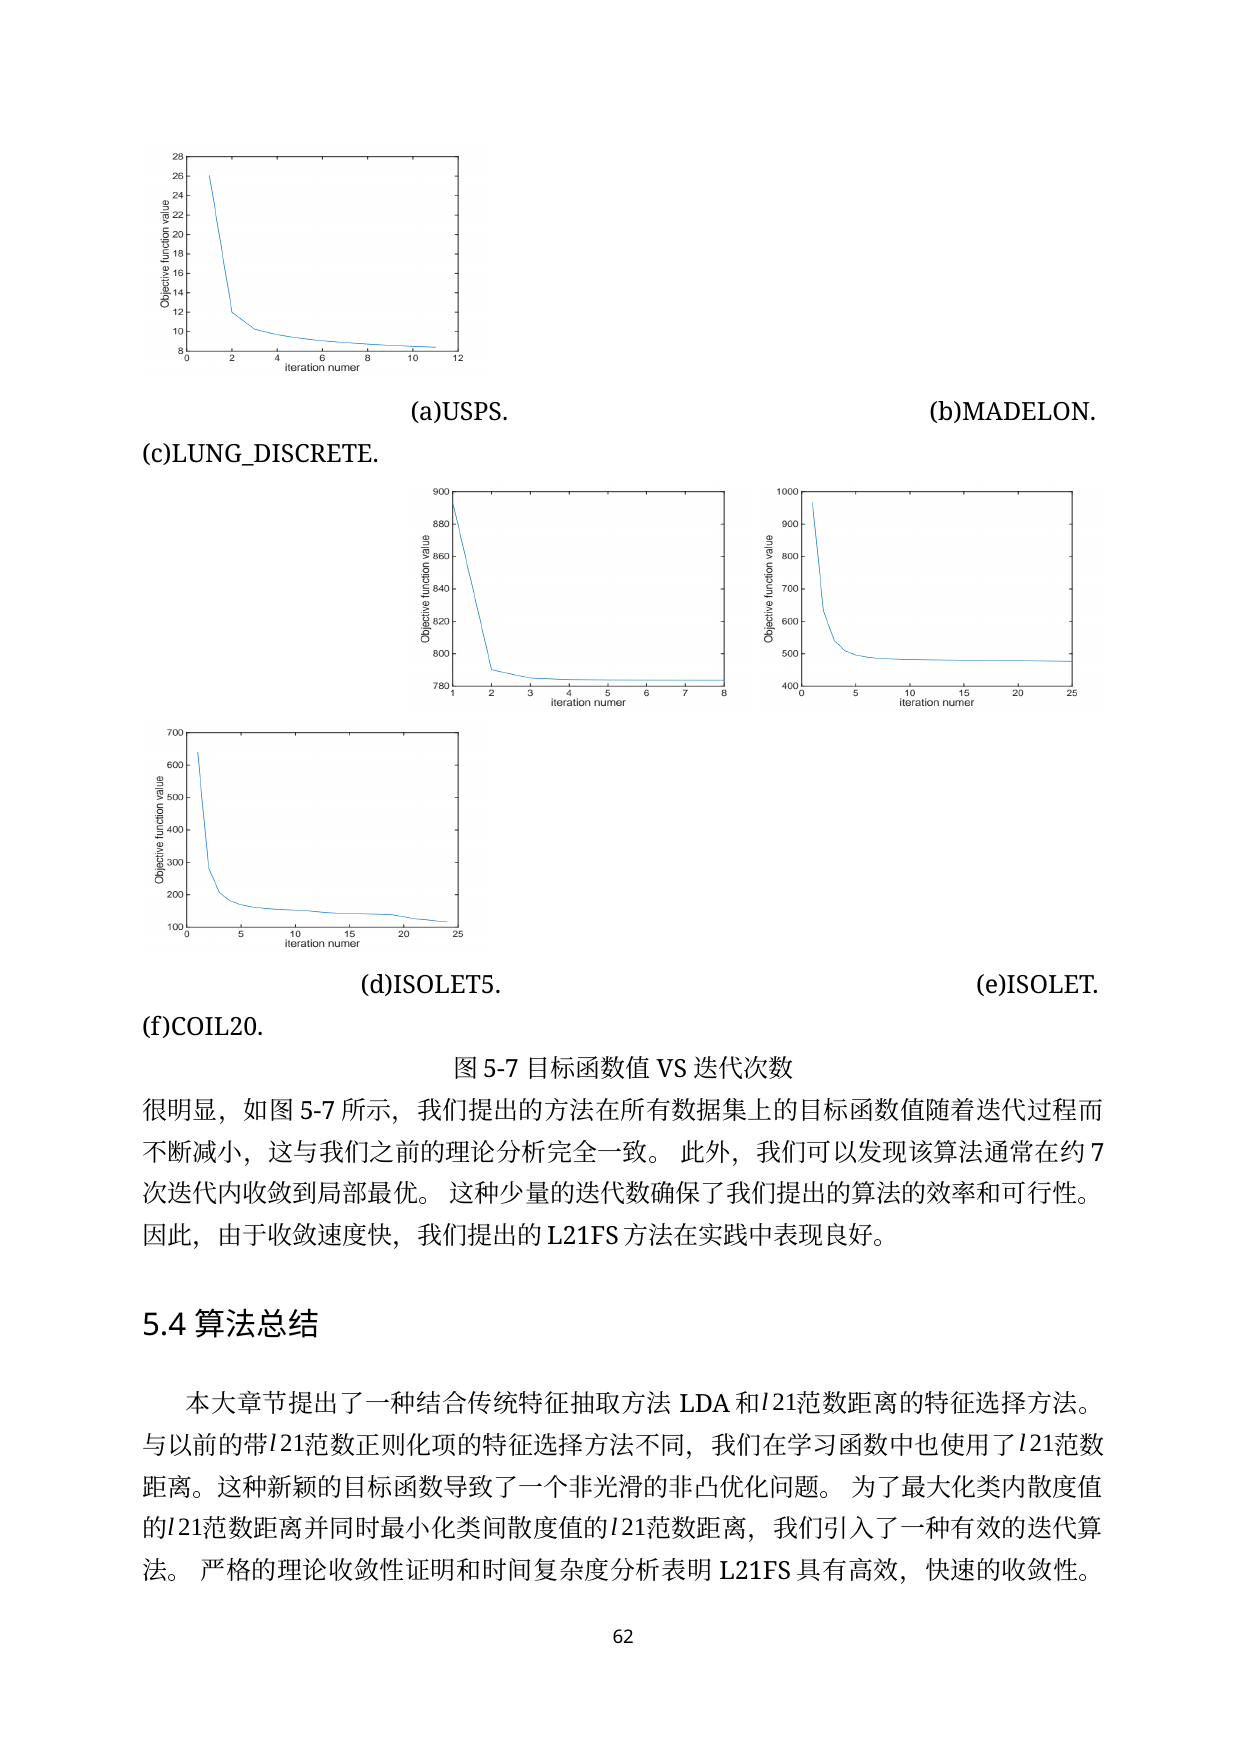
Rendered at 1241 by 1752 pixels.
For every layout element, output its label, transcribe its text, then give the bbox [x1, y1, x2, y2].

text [142, 1381, 1104, 1589]
text (a)USPS. (b)MADELON. (c)LUNG_DISCRETE. [142, 390, 1104, 473]
text 图5-7 目标函数值 VS 迭代次数 [142, 1046, 1104, 1088]
text 5.4 算法总结 [142, 1296, 1104, 1348]
text (d)ISOLET5. (e)ISOLET. (f)COIL20. [142, 963, 1104, 1046]
text 很明显，如图5-7所示，我们提出的方法在所有数据集上的目标函数值随着迭代过程而不断减小，这与我们之前的理论分析完全一致。 此外，我们可以发现该算法通常在约7次迭代内收敛到局部最优。 这种少量的迭代数确保了我们提出的算法的效率和可行性。 因此，由于收敛速度快，我们提出的L21FS方法在实践中表现良好。 [142, 1088, 1104, 1254]
